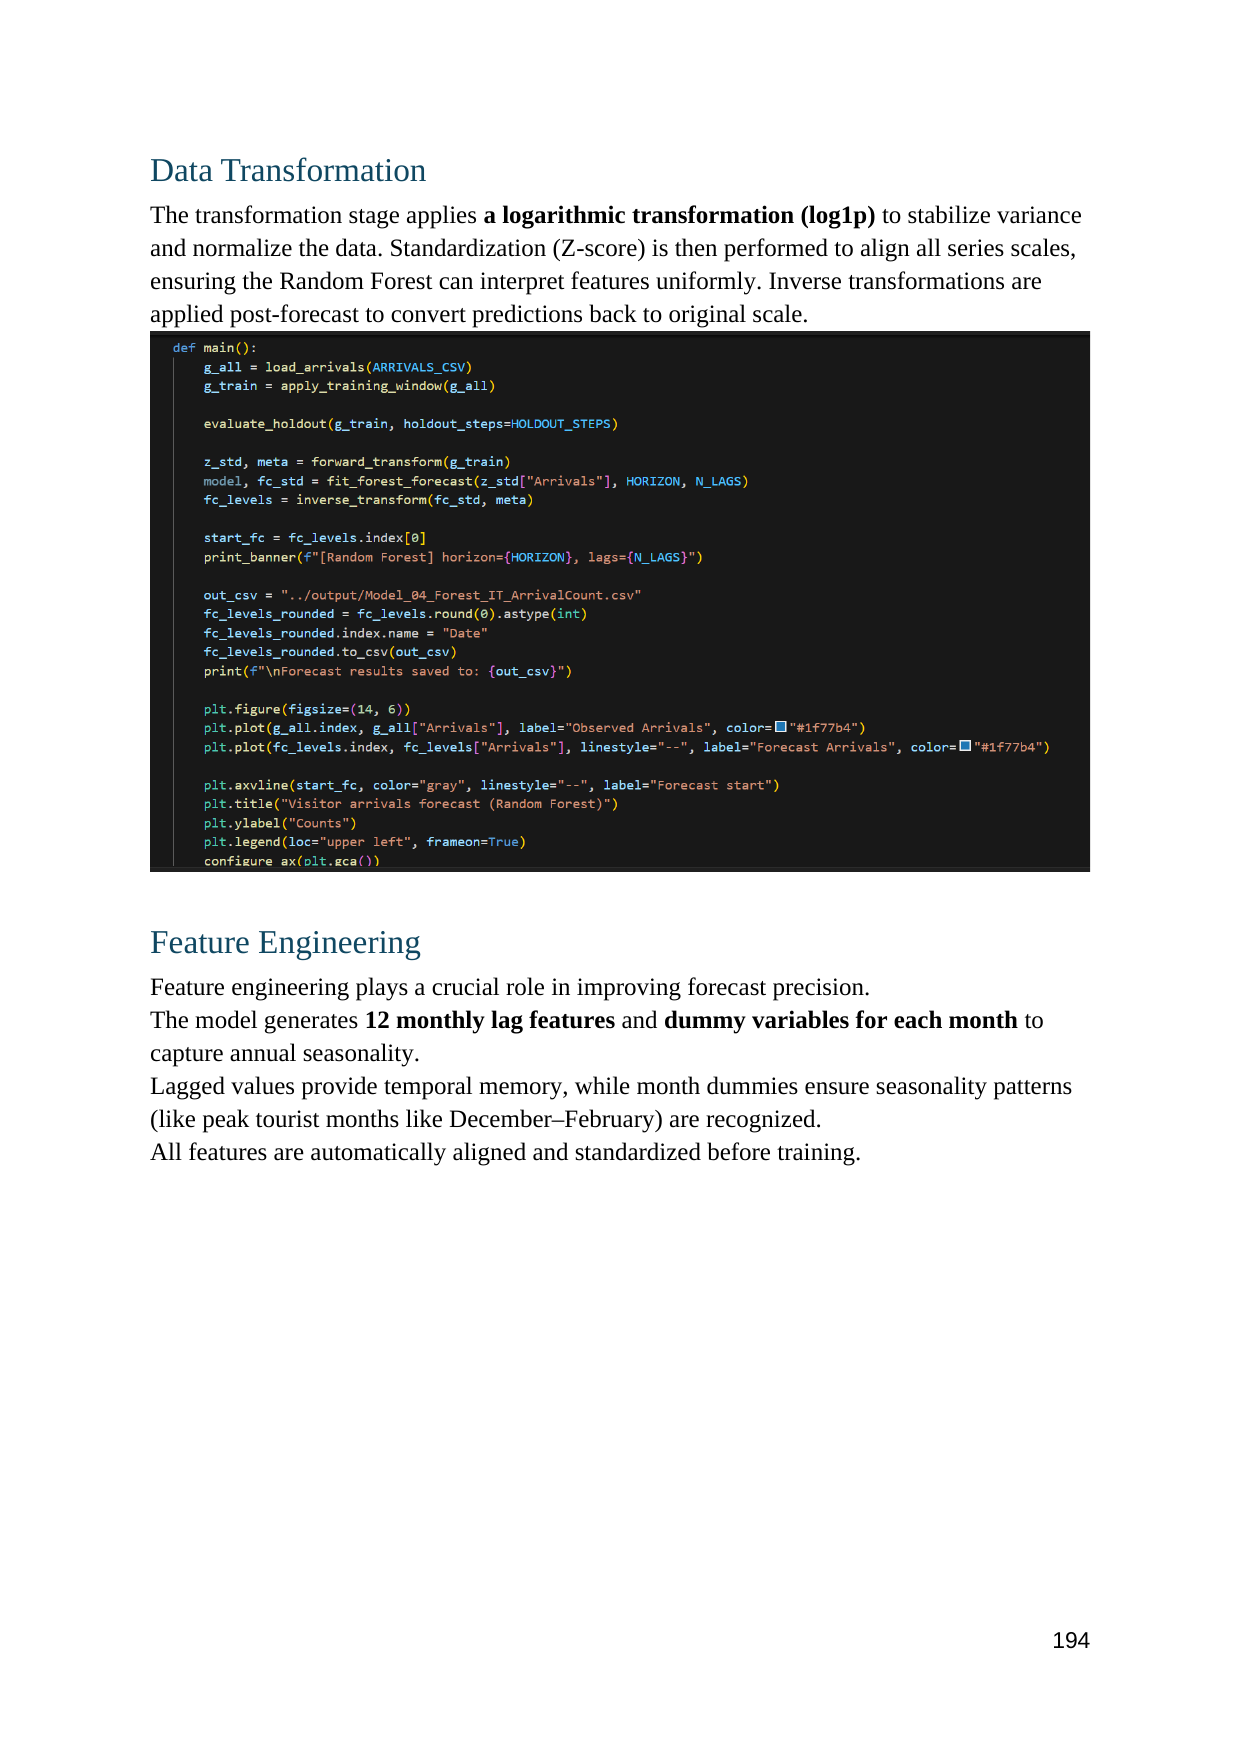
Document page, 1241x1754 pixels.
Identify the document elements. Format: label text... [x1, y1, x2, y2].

text The transformation stage applies a logarithmic transformation (log1p) to stabilize variance and normalize the data. Standardization (Z-score) is then performed to align all series scales, ensuring the Random Forest can interpret features uniformly. Inverse transformations are applied post-forecast to convert predictions back to original scale. [150, 200, 1090, 327]
text Feature engineering plays a crucial role in improving forecast precision. The model generates 12 monthly lag features and dummy variables for each month to capture annual seasonality. Lagged values provide temporal memory, while month dummies ensure seasonality patterns (like peak tourist months like December–February) are recognized. All features are automatically aligned and standardized before training. [150, 972, 1090, 1166]
picture [150, 331, 1091, 872]
subtitle Feature Engineering [150, 922, 1090, 960]
subtitle Data Transformation [150, 150, 1090, 188]
